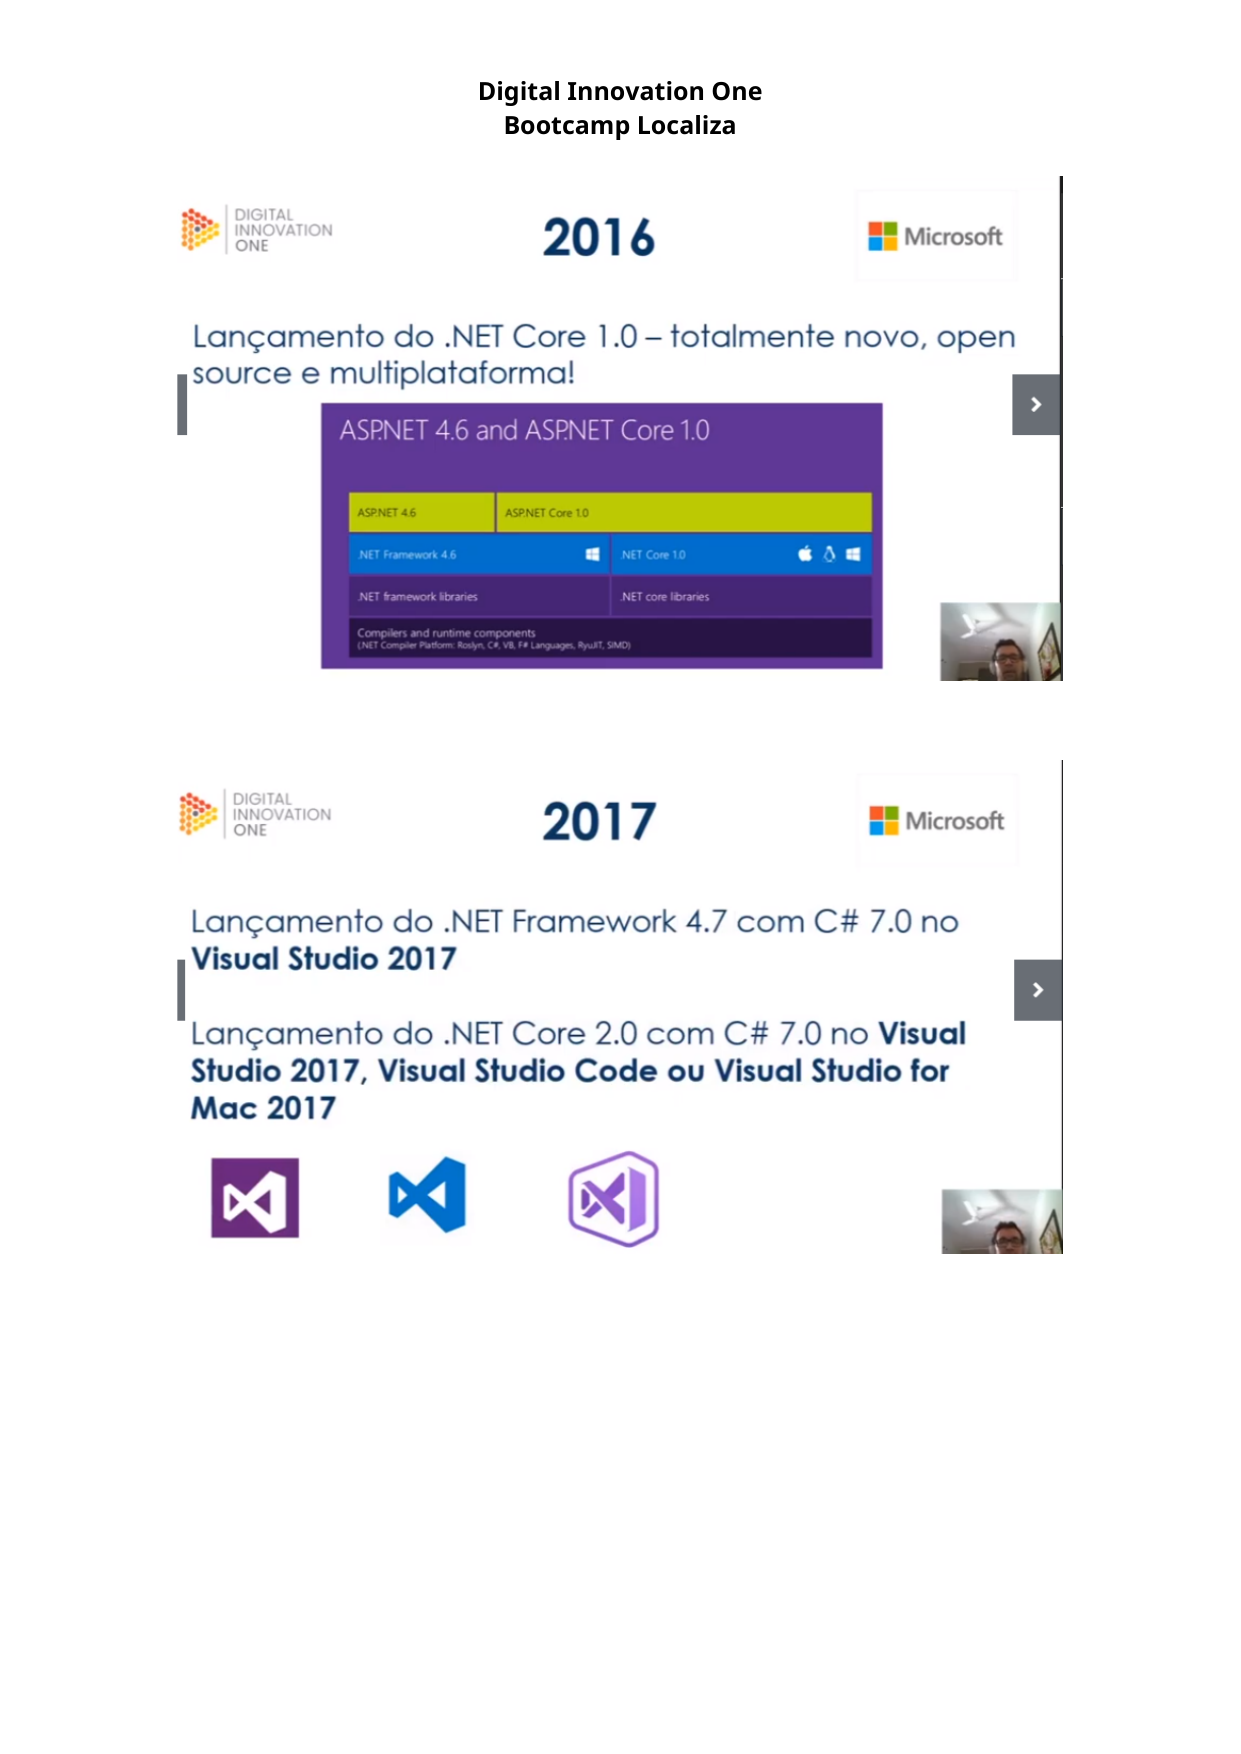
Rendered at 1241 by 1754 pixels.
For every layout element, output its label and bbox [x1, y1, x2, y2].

picture [177, 760, 1063, 1254]
picture [177, 176, 1063, 681]
